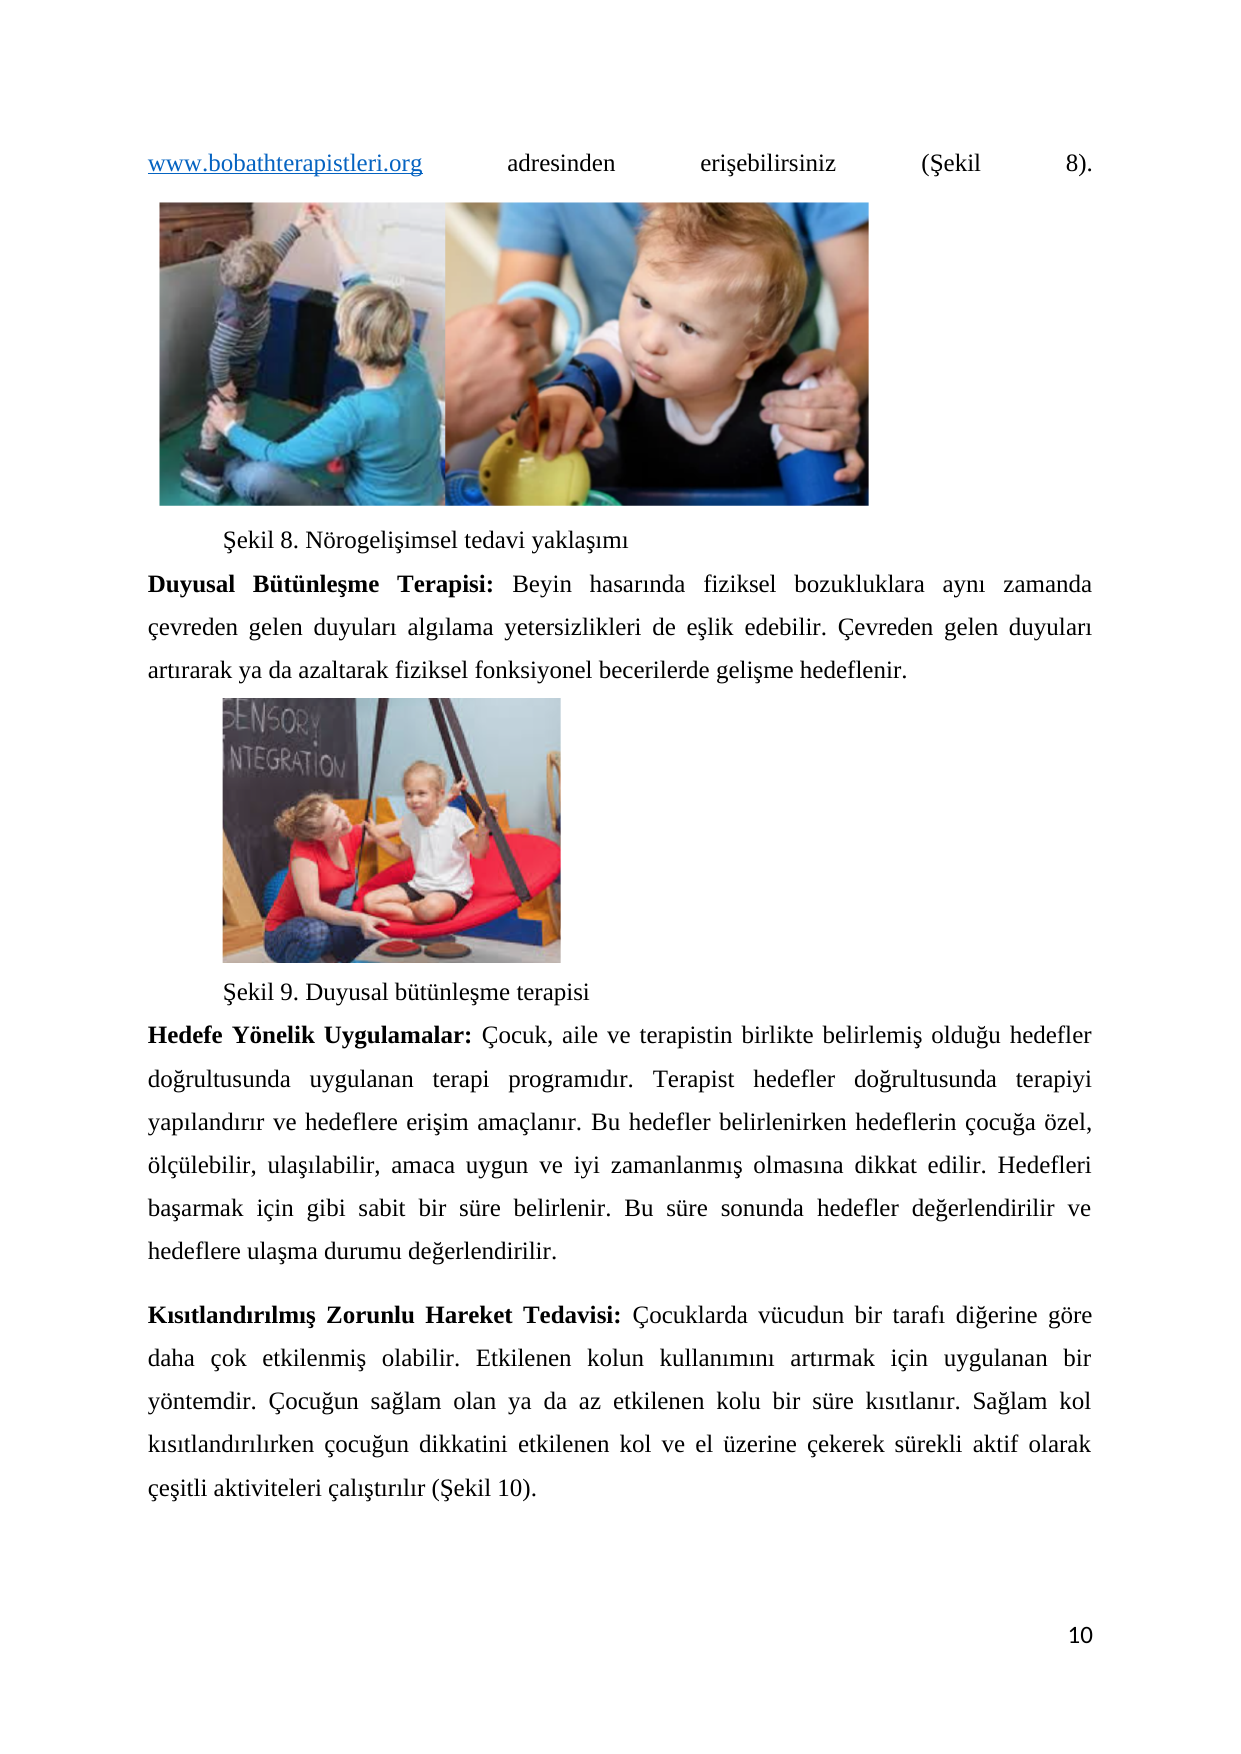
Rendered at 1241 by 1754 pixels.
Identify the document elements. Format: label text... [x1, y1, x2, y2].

text Hedefe Yönelik Uygulamalar: Çocuk, aile ve terapistin birlikte belirlemiş olduğu hedefler doğrultusunda uygulanan terapi programıdır. Terapist hedefler doğrultusunda terapiyi yapılandırır ve hedeflere erişim amaçlanır. Bu hedefler belirlenirken hedeflerin çocuğa özel, ölçülebilir, ulaşılabilir, amaca uygun ve iyi zamanlanmış olmasına dikkat edilir. Hedefleri başarmak için gibi sabit bir süre belirlenir. Bu süre sonunda hedefler değerlendirilir ve hedeflere ulaşma durumu değerlendirilir. [148, 1021, 1093, 1265]
text Kısıtlandırılmış Zorunlu Hareket Tedavisi: Çocuklarda vücudun bir tarafı diğerine göre daha çok etkilenmiş olabilir. Etkilenen kolun kullanımını artırmak için uygulanan bir yöntemdir. Çocuğun sağlam olan ya da az etkilenen kolu bir süre kısıtlanır. Sağlam kol kısıtlandırılırken çocuğun dikkatini etkilenen kol ve el üzerine çekerek sürekli aktif olarak çeşitli aktiviteleri çalıştırılır (Şekil 10). [148, 1300, 1093, 1501]
picture [222, 698, 561, 963]
text Duyusal Bütünleşme Terapisi: Beyin hasarında fiziksel bozukluklara aynı zamanda çevreden gelen duyuları algılama yetersizlikleri de eşlik edebilir. Çevreden gelen duyuları artırarak ya da azaltarak fiziksel fonksiyonel becerilerde gelişme hedeflenir. [148, 569, 1093, 684]
list Şekil 9. Duyusal bütünleşme terapisi [223, 977, 1093, 1006]
list Şekil 8. Nörogelişimsel tedavi yaklaşımı [223, 526, 1093, 554]
picture [147, 191, 877, 511]
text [148, 148, 1093, 510]
